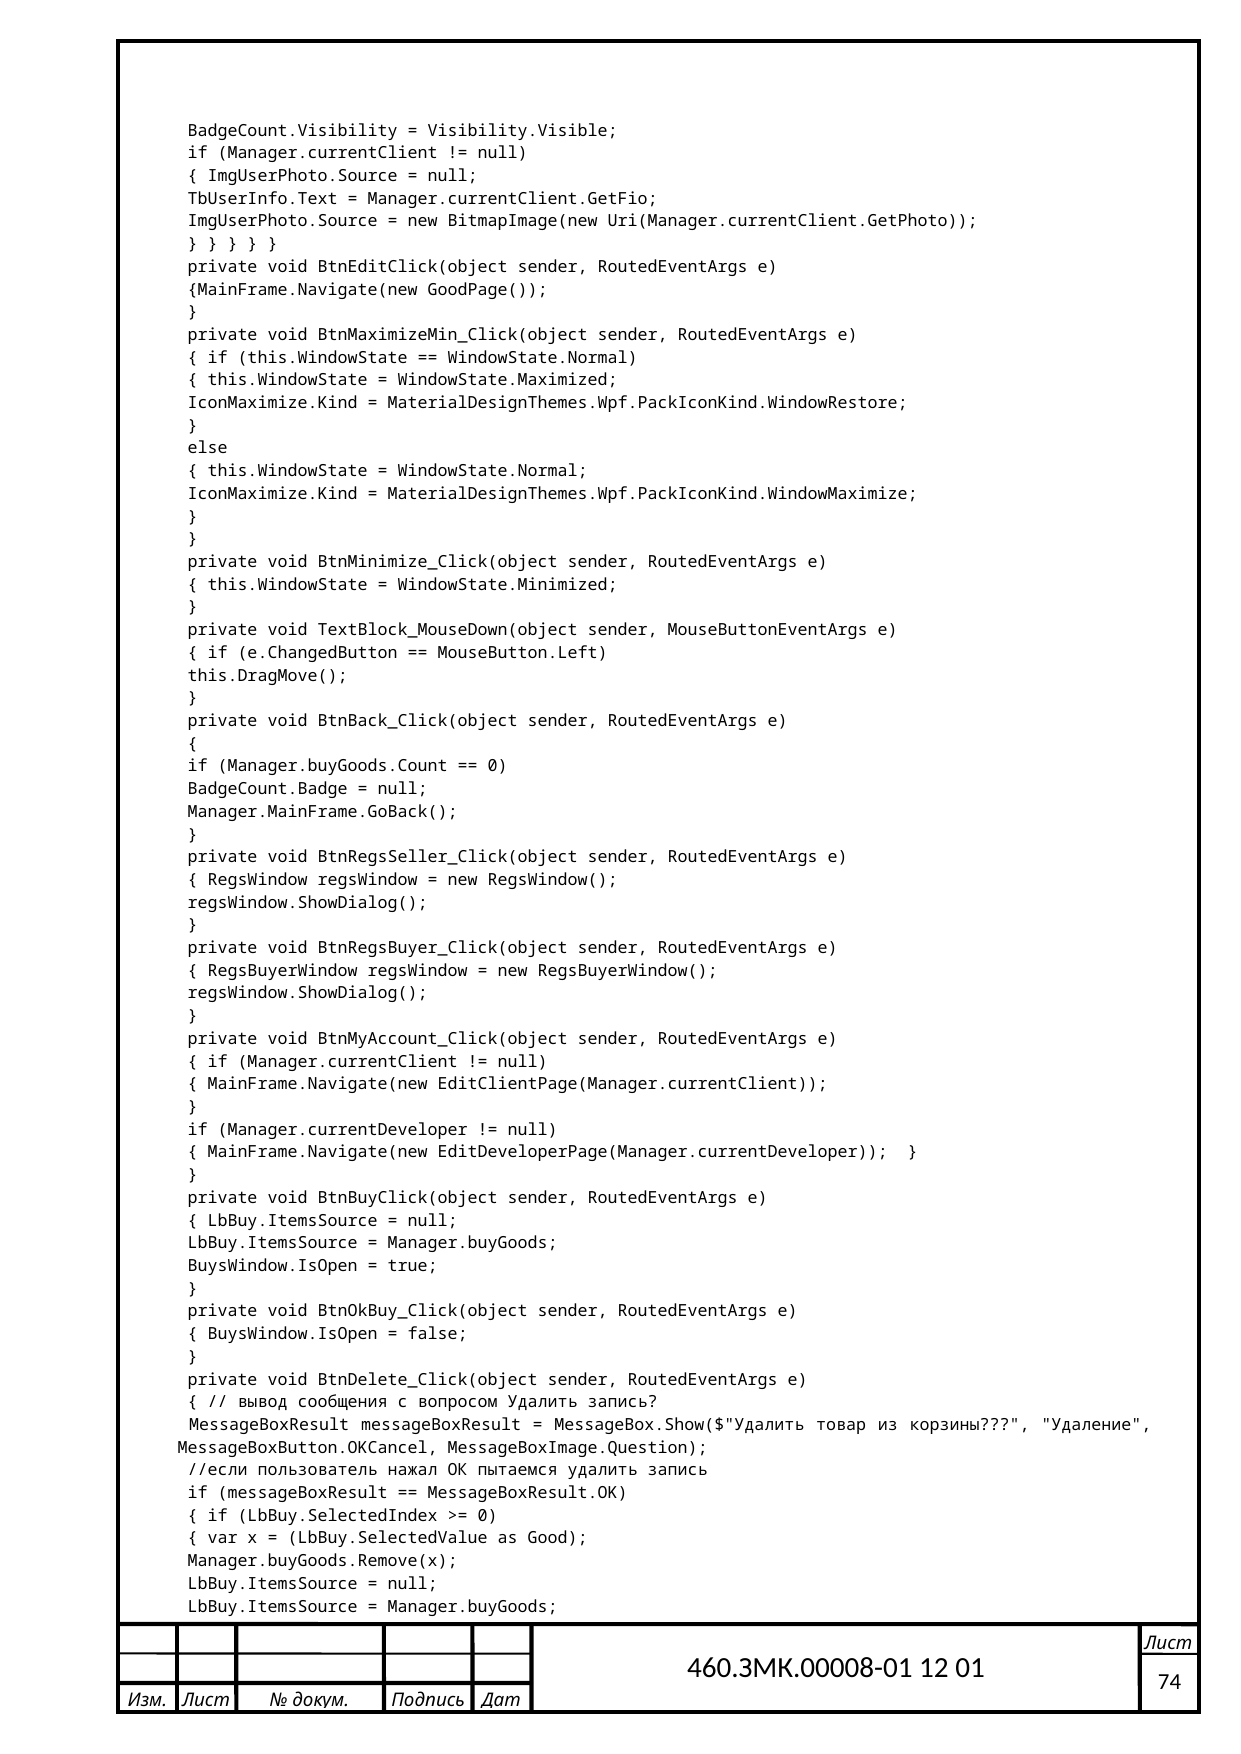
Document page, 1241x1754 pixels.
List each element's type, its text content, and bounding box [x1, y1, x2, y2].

text { [177, 731, 1152, 754]
text private void BtnDelete_Click(object sender, RoutedEventArgs e) [177, 1367, 1152, 1390]
text } [177, 913, 1152, 936]
text private void BtnMaximizeMin_Click(object sender, RoutedEventArgs e) [177, 322, 1152, 345]
text if (Manager.currentClient != null) [177, 141, 1152, 163]
text { if (e.ChangedButton == MouseButton.Left) [177, 640, 1152, 663]
text } } } } } [177, 232, 1152, 254]
text { BuysWindow.IsOpen = false; [177, 1322, 1152, 1344]
text } [177, 300, 1152, 322]
text } [177, 595, 1152, 618]
text { this.WindowState = WindowState.Normal; [177, 459, 1152, 481]
text private void BtnEditClick(object sender, RoutedEventArgs e) [177, 254, 1152, 277]
text private void BtnBuyClick(object sender, RoutedEventArgs e) [177, 1185, 1152, 1208]
text IconMaximize.Kind = MaterialDesignThemes.Wpf.PackIconKind.WindowMaximize; [177, 481, 1152, 504]
text {MainFrame.Navigate(new GoodPage()); [177, 277, 1152, 300]
text } [177, 822, 1152, 845]
text { this.WindowState = WindowState.Minimized; [177, 572, 1152, 595]
text Manager.buyGoods.Remove(x); [177, 1549, 1152, 1571]
text LbBuy.ItemsSource = Manager.buyGoods; [177, 1231, 1152, 1253]
text regsWindow.ShowDialog(); [177, 981, 1152, 1004]
text else [177, 436, 1152, 459]
text private void BtnMyAccount_Click(object sender, RoutedEventArgs e) [177, 1026, 1152, 1049]
text { RegsWindow regsWindow = new RegsWindow(); [177, 867, 1152, 890]
text private void TextBlock_MouseDown(object sender, MouseButtonEventArgs e) [177, 618, 1152, 640]
text } [177, 504, 1152, 527]
text LbBuy.ItemsSource = null; [177, 1571, 1152, 1594]
text { MainFrame.Navigate(new EditClientPage(Manager.currentClient)); [177, 1072, 1152, 1094]
text MessageBoxResult messageBoxResult = MessageBox.Show($"Удалить товар из корзины???", "Удаление", MessageBoxButton.OKCancel, MessageBoxImage.Question); [177, 1412, 1152, 1458]
text //если пользователь нажал ОК пытаемся удалить запись [177, 1458, 1152, 1481]
text { LbBuy.ItemsSource = null; [177, 1208, 1152, 1231]
text { if (Manager.currentClient != null) [177, 1049, 1152, 1072]
text } [177, 413, 1152, 436]
text private void BtnMinimize_Click(object sender, RoutedEventArgs e) [177, 549, 1152, 572]
text { RegsBuyerWindow regsWindow = new RegsBuyerWindow(); [177, 958, 1152, 981]
text { if (LbBuy.SelectedIndex >= 0) [177, 1503, 1152, 1526]
text private void BtnBack_Click(object sender, RoutedEventArgs e) [177, 708, 1152, 731]
text { this.WindowState = WindowState.Maximized; [177, 368, 1152, 391]
text BadgeCount.Badge = null; [177, 777, 1152, 799]
text { ImgUserPhoto.Source = null; [177, 163, 1152, 186]
text { var x = (LbBuy.SelectedValue as Good); [177, 1526, 1152, 1549]
text regsWindow.ShowDialog(); [177, 890, 1152, 913]
text if (Manager.currentDeveloper != null) [177, 1117, 1152, 1140]
text { MainFrame.Navigate(new EditDeveloperPage(Manager.currentDeveloper)); } [177, 1140, 1152, 1163]
text } [177, 1004, 1152, 1026]
text if (Manager.buyGoods.Count == 0) [177, 754, 1152, 777]
text LbBuy.ItemsSource = Manager.buyGoods; [177, 1594, 1152, 1617]
text ImgUserPhoto.Source = new BitmapImage(new Uri(Manager.currentClient.GetPhoto)); [177, 209, 1152, 232]
text private void BtnRegsSeller_Click(object sender, RoutedEventArgs e) [177, 845, 1152, 867]
text { if (this.WindowState == WindowState.Normal) [177, 345, 1152, 368]
text private void BtnRegsBuyer_Click(object sender, RoutedEventArgs e) [177, 936, 1152, 958]
text TbUserInfo.Text = Manager.currentClient.GetFio; [177, 186, 1152, 209]
text BuysWindow.IsOpen = true; [177, 1253, 1152, 1276]
text } [177, 686, 1152, 708]
text } [177, 1094, 1152, 1117]
text BadgeCount.Visibility = Visibility.Visible; [177, 118, 1152, 141]
text Manager.MainFrame.GoBack(); [177, 799, 1152, 822]
text } [177, 1276, 1152, 1299]
text this.DragMove(); [177, 663, 1152, 686]
text { // вывод сообщения с вопросом Удалить запись? [177, 1390, 1152, 1412]
text } [177, 1344, 1152, 1367]
text if (messageBoxResult == MessageBoxResult.OK) [177, 1481, 1152, 1503]
text } [177, 527, 1152, 549]
text } [177, 1163, 1152, 1185]
text private void BtnOkBuy_Click(object sender, RoutedEventArgs e) [177, 1299, 1152, 1322]
text IconMaximize.Kind = MaterialDesignThemes.Wpf.PackIconKind.WindowRestore; [177, 391, 1152, 413]
